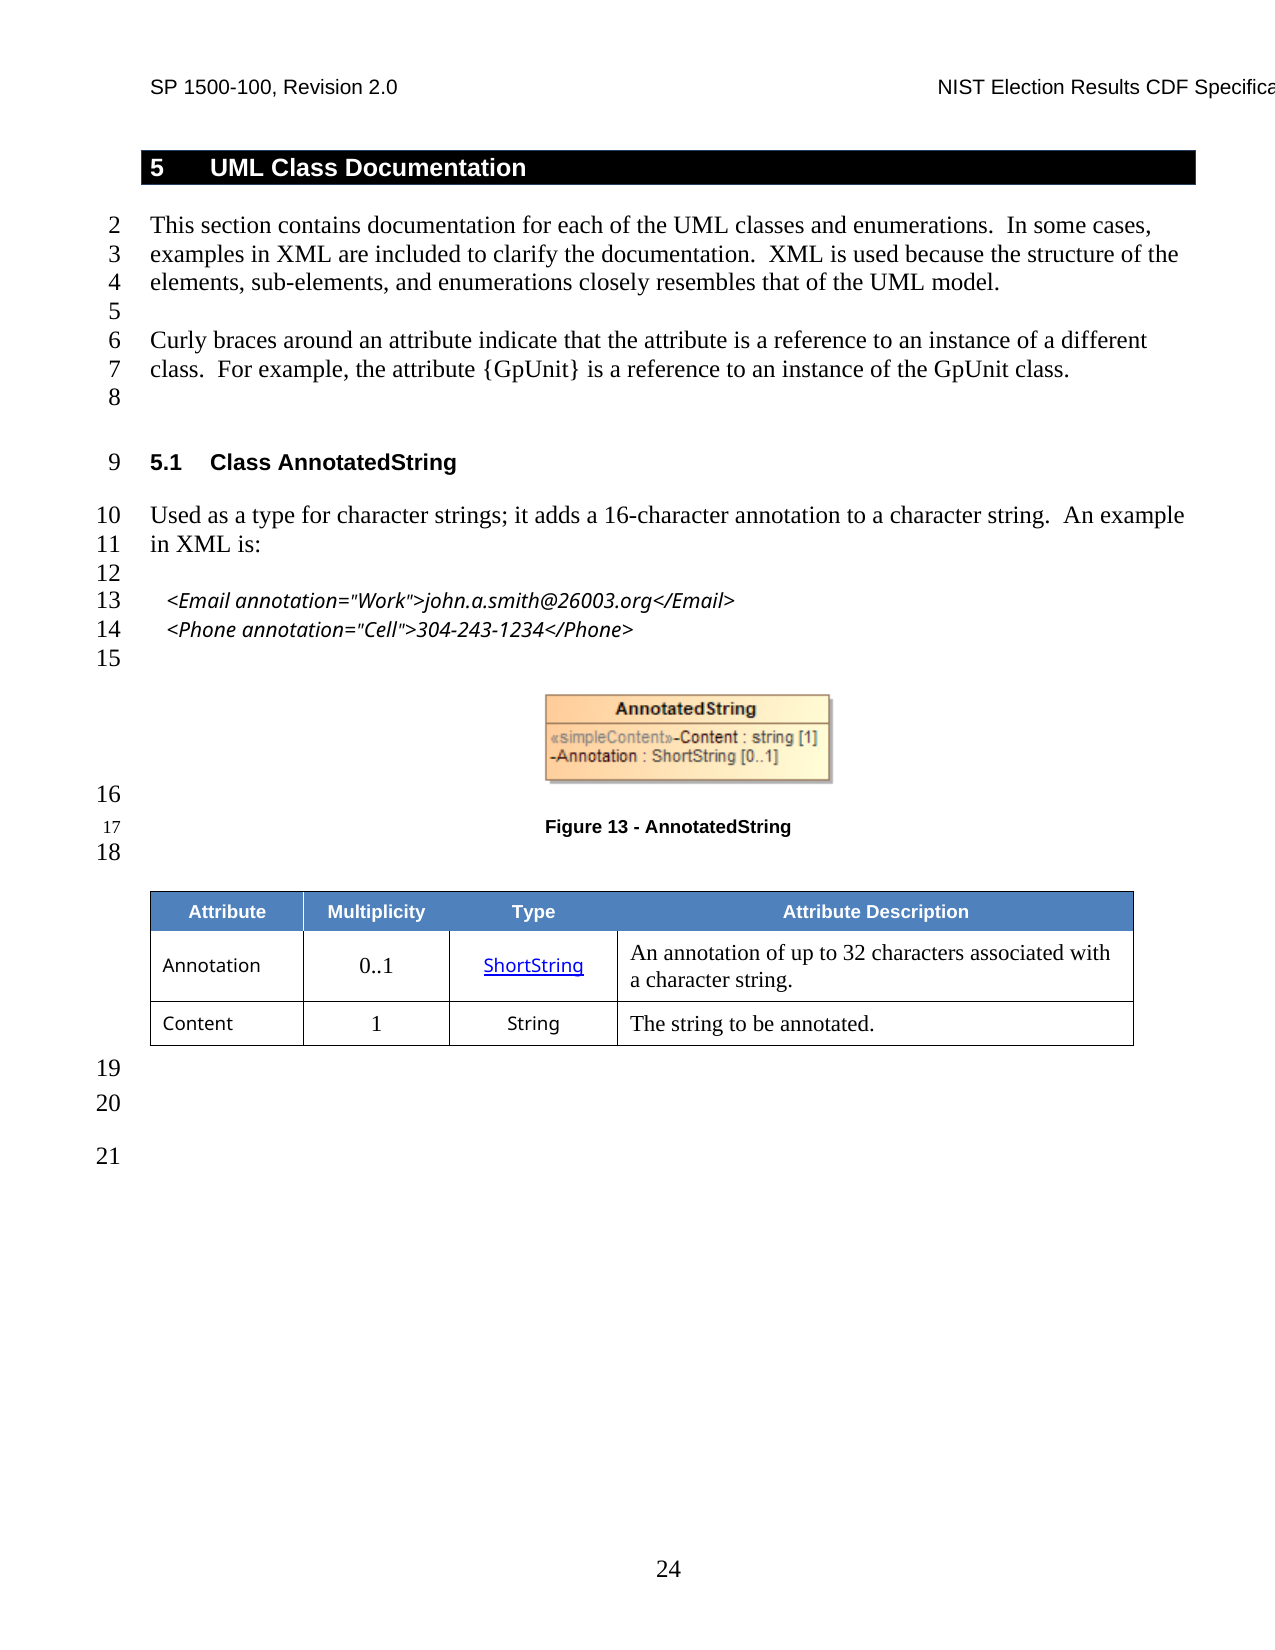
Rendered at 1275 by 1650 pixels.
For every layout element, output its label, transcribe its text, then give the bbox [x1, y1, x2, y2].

subtitle UML Class Documentation [142, 151, 1195, 184]
picture [522, 671, 852, 803]
table_header Attribute Description [618, 892, 1133, 931]
text This section contains documentation for each of the UML classes and enumerations. In some cases, examples in XML are included to clarify the documentation. XML is used because the structure of the elements, sub-elements, and enumerations closely resembles that of the UML model. [150, 210, 1186, 296]
text <Phone annotation="Cell">304-243-1234</Phone> [150, 615, 1186, 643]
text Figure 13 - AnnotatedString [150, 815, 1186, 837]
table_cell String [450, 1002, 617, 1045]
text <Email annotation="Work">john.a.smith@26003.org</Email> [150, 586, 1186, 615]
table_cell Annotation [151, 931, 303, 1001]
table_cell ShortString [450, 931, 617, 1001]
text Used as a type for character strings; it adds a 16-character annotation to a character string. An example in XML is: [150, 500, 1186, 558]
table_cell 1 [304, 1002, 449, 1045]
table_header Attribute [151, 892, 303, 931]
table_cell Content [151, 1002, 303, 1045]
table_cell 0..1 [304, 931, 449, 1001]
text Curly braces around an attribute indicate that the attribute is a reference to an instance of a different class. For example, the attribute {GpUnit} is a reference to an instance of the GpUnit class. [150, 325, 1186, 382]
table_cell The string to be annotated. [618, 1002, 1133, 1045]
table_cell An annotation of up to 32 characters associated with a character string. [618, 931, 1133, 1001]
table_header Multiplicity [304, 892, 449, 931]
table_header Type [449, 892, 618, 931]
subtitle Class AnnotatedString [150, 449, 1186, 475]
